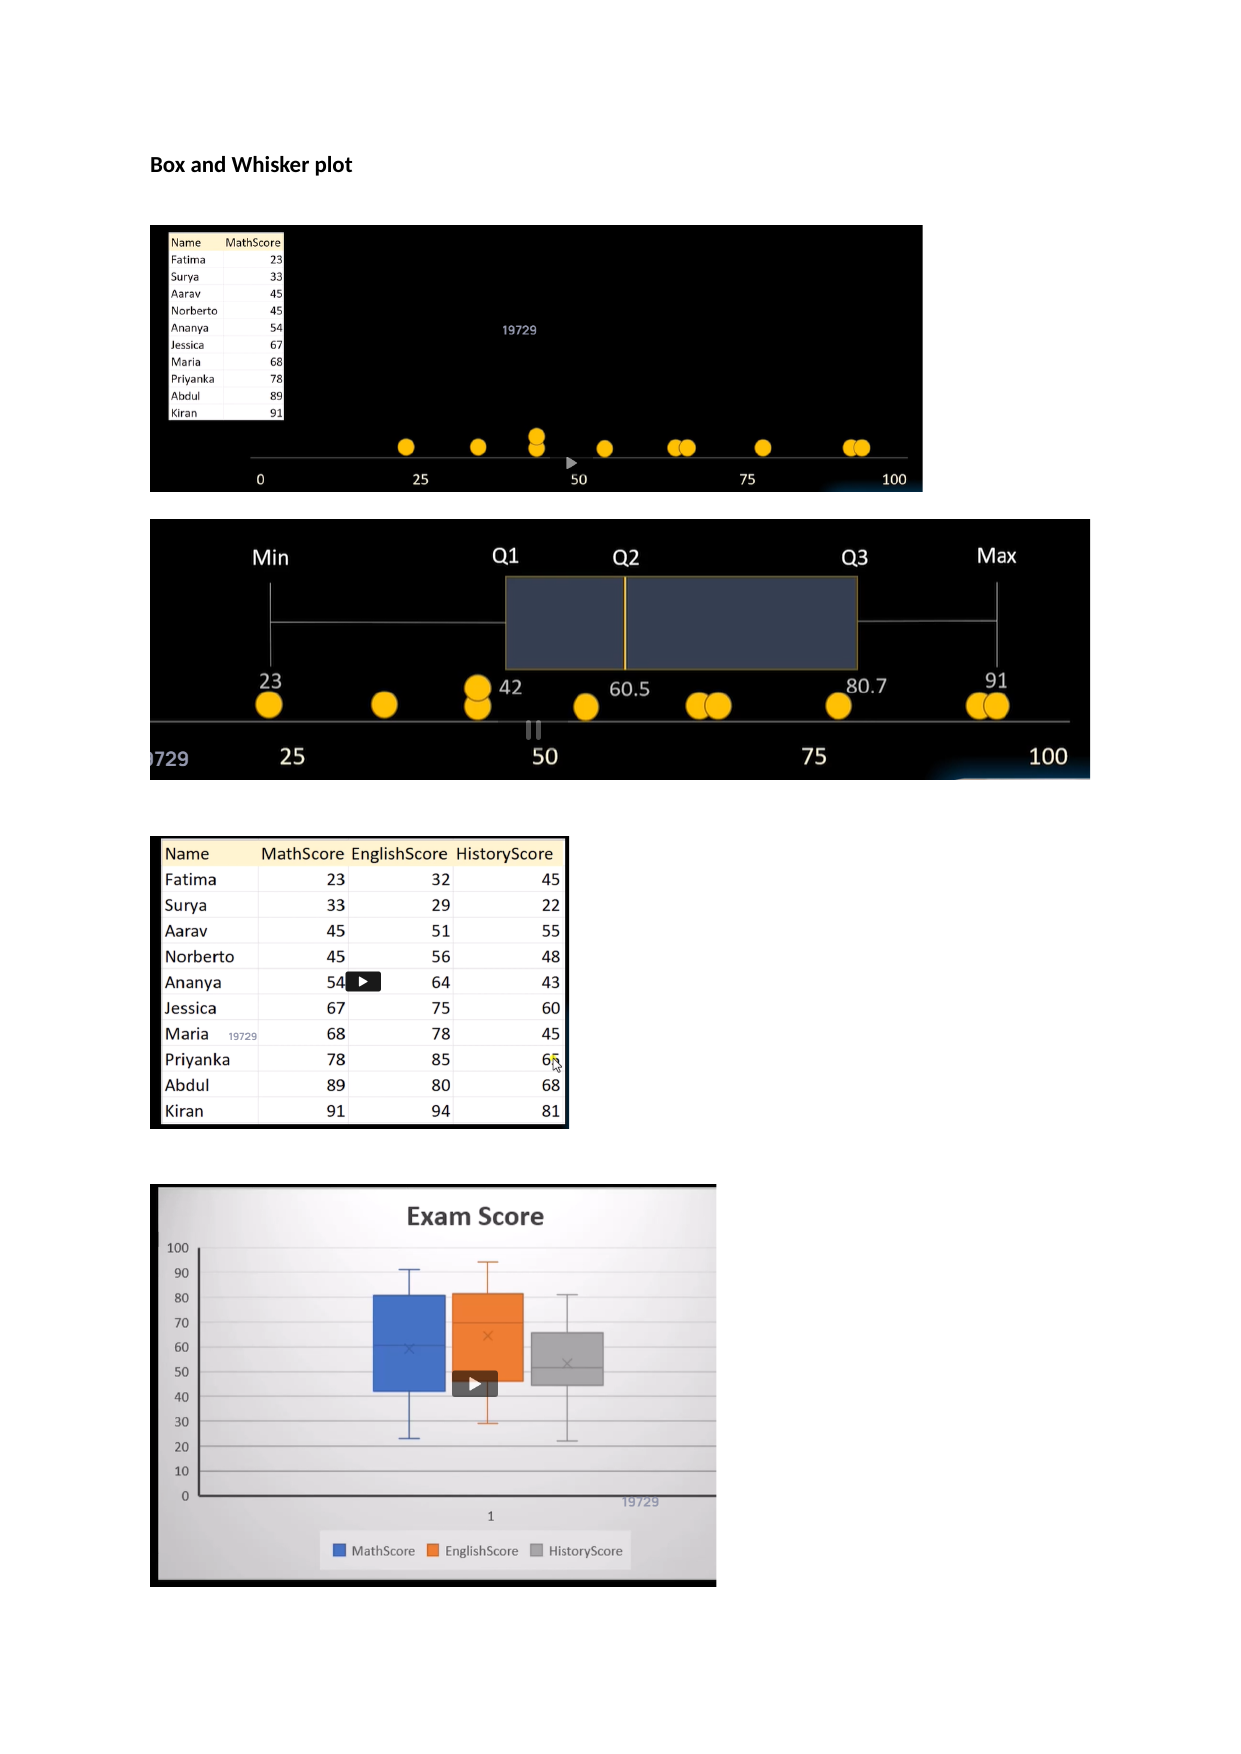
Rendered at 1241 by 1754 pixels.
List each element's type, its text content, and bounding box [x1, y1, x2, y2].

picture [150, 836, 570, 1129]
picture [150, 519, 1091, 780]
picture [150, 225, 923, 492]
picture [150, 1184, 717, 1587]
text Box and Whisker plot [150, 150, 1090, 178]
